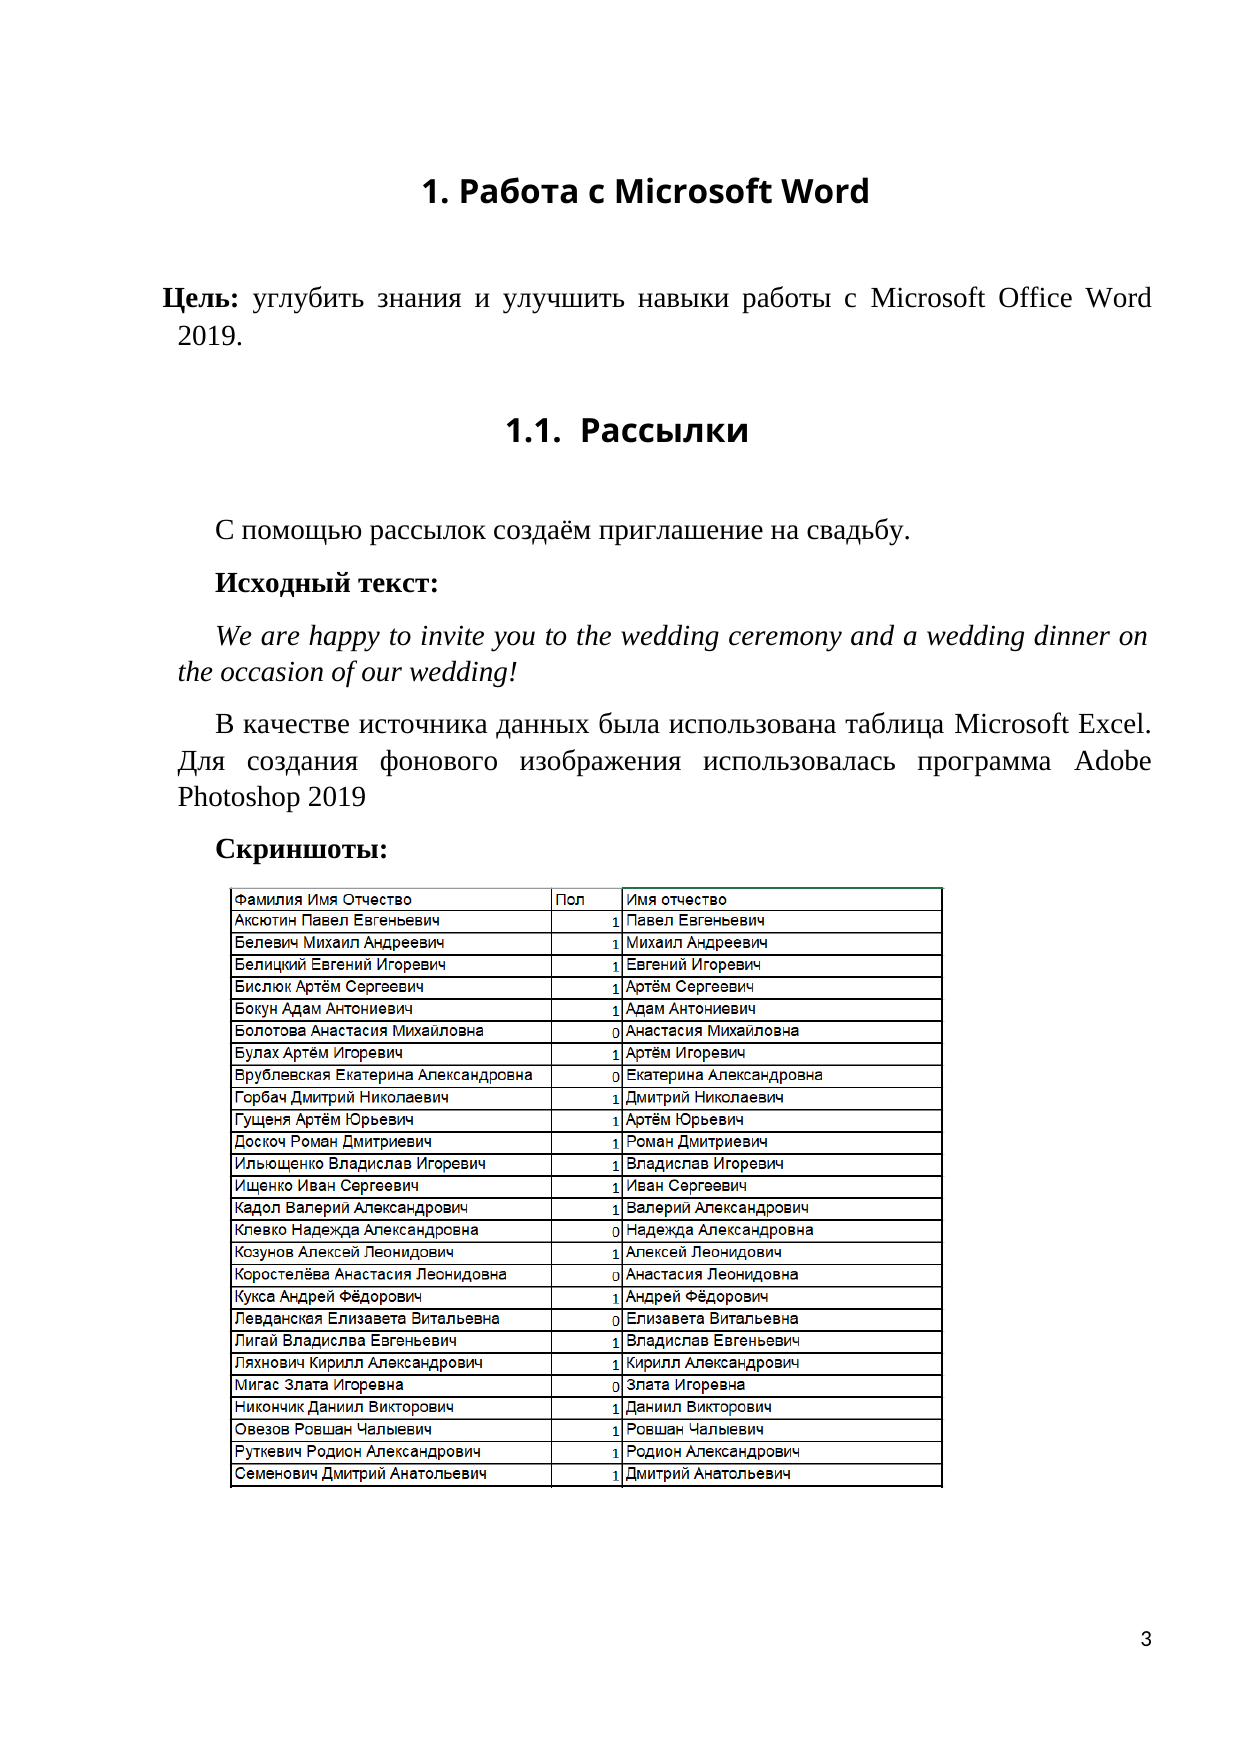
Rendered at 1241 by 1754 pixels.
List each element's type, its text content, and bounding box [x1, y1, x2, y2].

text Исходный текст: [177, 565, 1152, 598]
subtitle Рассылки [102, 407, 1152, 452]
text В качестве источника данных была использована таблица Microsoft Excel. Для создания фонового изображения использовалась программа Adobe Photoshop 2019 [177, 707, 1152, 812]
list Цель: углубить знания и улучшить навыки работы с Microsoft Office Word 2019. [162, 280, 1152, 352]
subtitle Работа с Microsoft Word [140, 168, 1152, 213]
picture [228, 887, 945, 1488]
text We are happy to invite you to the wedding ceremony and a wedding dinner on the occasion of our wedding! [177, 618, 1152, 687]
text С помощью рассылок создаём приглашение на свадьбу. [177, 512, 1152, 546]
text Скриншоты: [177, 832, 1152, 865]
